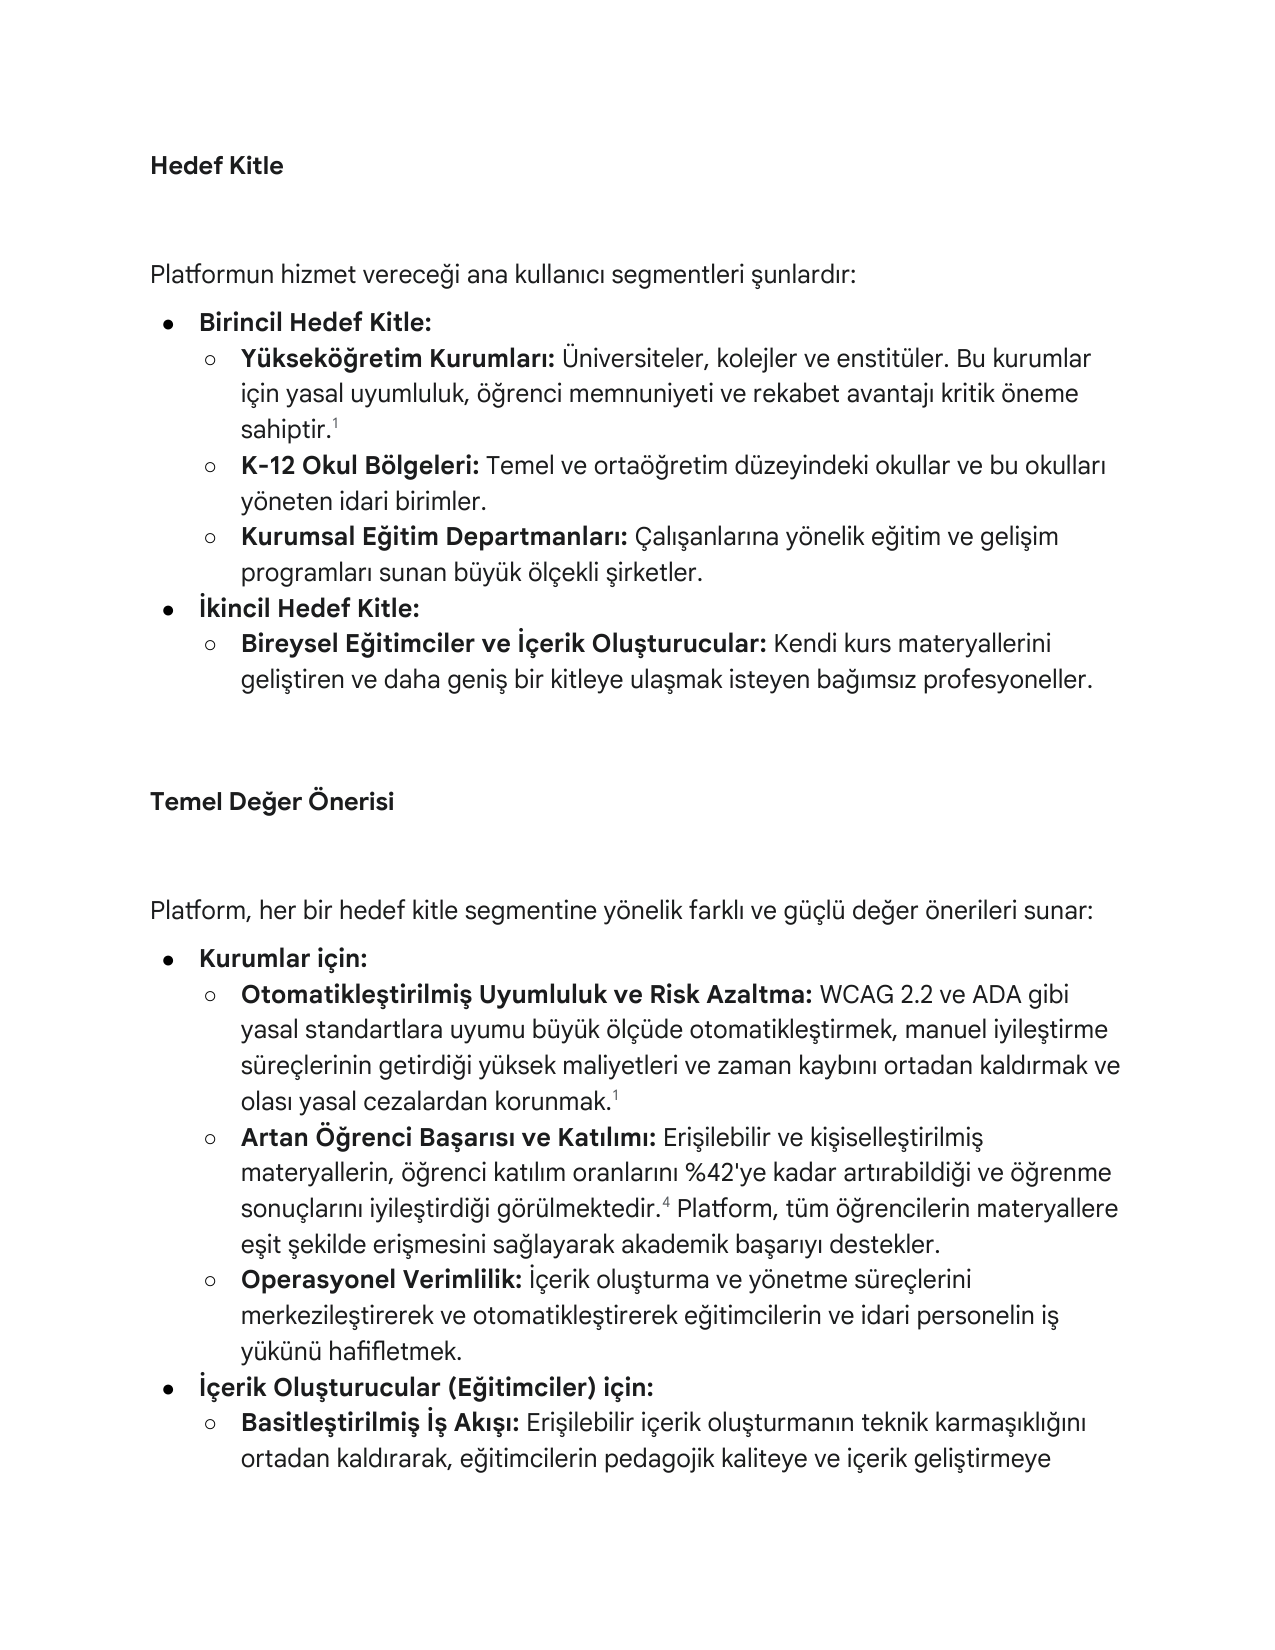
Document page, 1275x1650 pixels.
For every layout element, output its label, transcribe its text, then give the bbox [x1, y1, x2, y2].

list Birincil Hedef Kitle: [161, 307, 1125, 338]
list Otomatikleştirilmiş Uyumluluk ve Risk Azaltma: WCAG 2.2 ve ADA gibi yasal standartlara uyumu büyük ölçüde otomatikleştirmek, manuel iyileştirme süreçlerinin getirdiği yüksek maliyetleri ve zaman kaybını ortadan kaldırmak ve olası yasal cezalardan korunmak.1 [203, 979, 1125, 1117]
list Artan Öğrenci Başarısı ve Katılımı: Erişilebilir ve kişiselleştirilmiş materyallerin, öğrenci katılım oranlarını %42'ye kadar artırabildiği ve öğrenme sonuçlarını iyileştirdiği görülmektedir.4 Platform, tüm öğrencilerin materyallere eşit şekilde erişmesini sağlayarak akademik başarıyı destekler. [203, 1122, 1125, 1260]
list Kurumlar için: [161, 943, 1125, 974]
list İkincil Hedef Kitle: [161, 593, 1125, 624]
text Platformun hizmet vereceği ana kullanıcı segmentleri şunlardır: [150, 259, 1125, 290]
text Platform, her bir hedef kitle segmentine yönelik farklı ve güçlü değer önerileri sunar: [150, 895, 1125, 926]
subtitle Hedef Kitle [150, 150, 1125, 181]
list K-12 Okul Bölgeleri: Temel ve ortaöğretim düzeyindeki okullar ve bu okulları yöneten idari birimler. [203, 450, 1125, 517]
list Bireysel Eğitimciler ve İçerik Oluşturucular: Kendi kurs materyallerini geliştiren ve daha geniş bir kitleye ulaşmak isteyen bağımsız profesyoneller. [203, 629, 1125, 696]
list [203, 1408, 1125, 1475]
list Operasyonel Verimlilik: İçerik oluşturma ve yönetme süreçlerini merkezileştirerek ve otomatikleştirerek eğitimcilerin ve idari personelin iş yükünü hafifletmek. [203, 1265, 1125, 1367]
list Kurumsal Eğitim Departmanları: Çalışanlarına yönelik eğitim ve gelişim programları sunan büyük ölçekli şirketler. [203, 522, 1125, 589]
subtitle Temel Değer Önerisi [150, 786, 1125, 817]
list İçerik Oluşturucular (Eğitimciler) için: [161, 1372, 1125, 1403]
list Yükseköğretim Kurumları: Üniversiteler, kolejler ve enstitüler. Bu kurumlar için yasal uyumluluk, öğrenci memnuniyeti ve rekabet avantajı kritik öneme sahiptir.1 [203, 343, 1125, 446]
